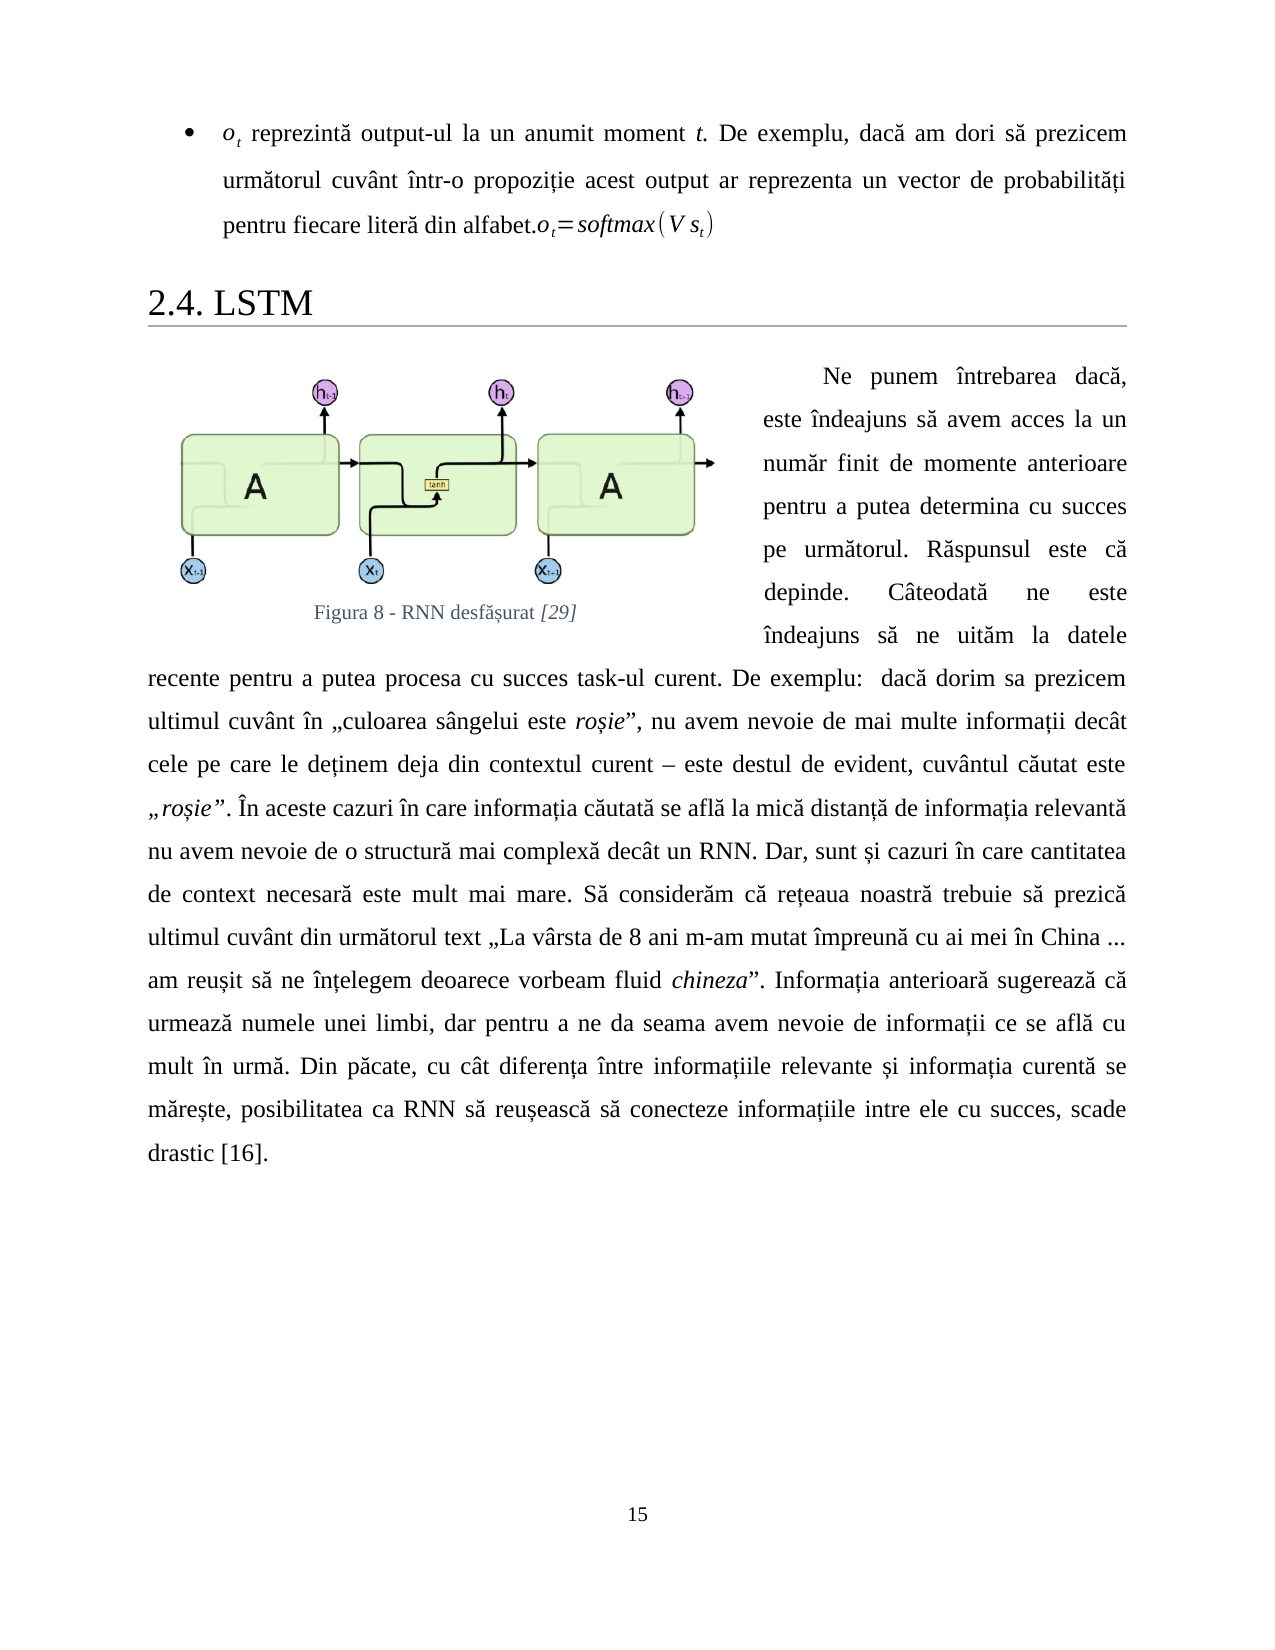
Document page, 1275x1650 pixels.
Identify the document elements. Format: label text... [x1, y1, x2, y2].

text 2.4. LSTM [148, 280, 1127, 325]
list reprezintă output-ul la un anumit moment t. De exemplu, dacă am dori să prezicem următorul cuvânt într-o propoziție acest output ar reprezenta un vector de probabilități pentru fiecare literă din alfabet. [185, 118, 1127, 241]
picture [148, 363, 744, 591]
text Ne punem întrebarea dacă, este îndeajuns să avem acces la un număr finit de momente anterioare pentru a putea determina cu succes pe următorul. Răspunsul este că depinde. Câteodată ne este îndeajuns să ne uităm la datele recente pentru a putea procesa cu succes task-ul curent. De exemplu: dacă dorim sa prezicem ultimul cuvânt în „culoarea sângelui este roșie”, nu avem nevoie de mai multe informații decât cele pe care le deținem deja din contextul curent – este destul de evident, cuvântul căutat este „roșie”. În aceste cazuri în care informația căutată se află la mică distanță de informația relevantă nu avem nevoie de o structură mai complexă decât un RNN. Dar, sunt și cazuri în care cantitatea de context necesară este mult mai mare. Să considerăm că rețeaua noastră trebuie să prezică ultimul cuvânt din următorul text „La vârsta de 8 ani m-am mutat împreună cu ai mei în China ... am reușit să ne înțelegem deoarece vorbeam fluid chineza”. Informația anterioară sugerează că urmează numele unei limbi, dar pentru a ne da seama avem nevoie de informații ce se află cu mult în urmă. Din păcate, cu cât diferența între informațiile relevante și informația curentă se mărește, posibilitatea ca RNN să reușească să conecteze informațiile intre ele cu succes, scade drastic . [148, 361, 1127, 1166]
